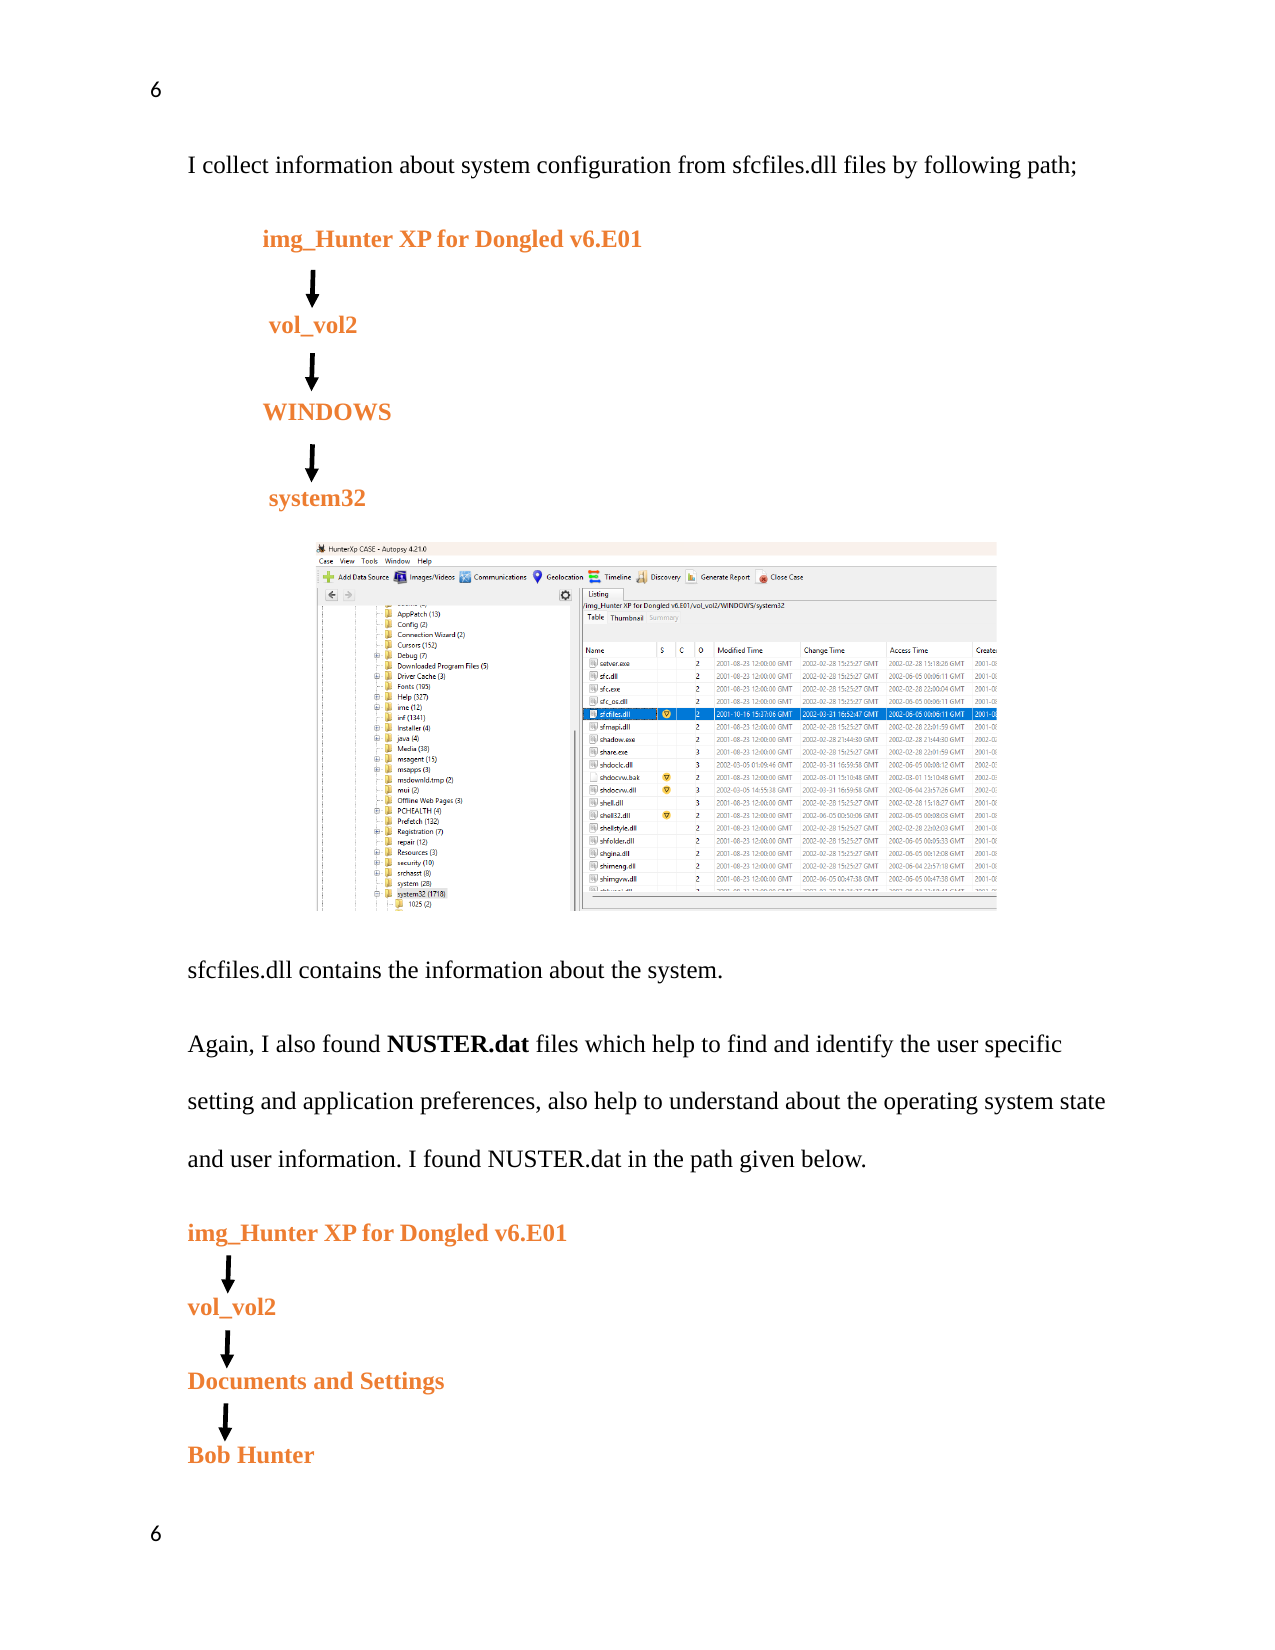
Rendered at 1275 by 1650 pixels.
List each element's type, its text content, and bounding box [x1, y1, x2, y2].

text Again, I also found NUSTER.dat files which help to find and identify the user specific setting and application preferences, also help to understand about the operating system state and user information. I found NUSTER.dat in the path given below. [187, 1029, 1125, 1173]
list img_Hunter XP for Dongled v6.E01 [262, 224, 1125, 253]
text img_Hunter XP for Dongled v6.E01 [187, 1218, 1125, 1247]
text Bob Hunter [187, 1441, 1125, 1469]
list system32 [262, 483, 1125, 512]
text sfcfiles.dll contains the information about the system. [187, 955, 1125, 983]
list vol_vol2 [262, 310, 1125, 339]
text vol_vol2 [187, 1292, 1125, 1321]
text I collect information about system configuration from sfcfiles.dll files by following path; [187, 150, 1125, 179]
text Documents and Settings [187, 1366, 1125, 1395]
picture [315, 542, 997, 911]
list WINDOWS [262, 397, 1125, 425]
